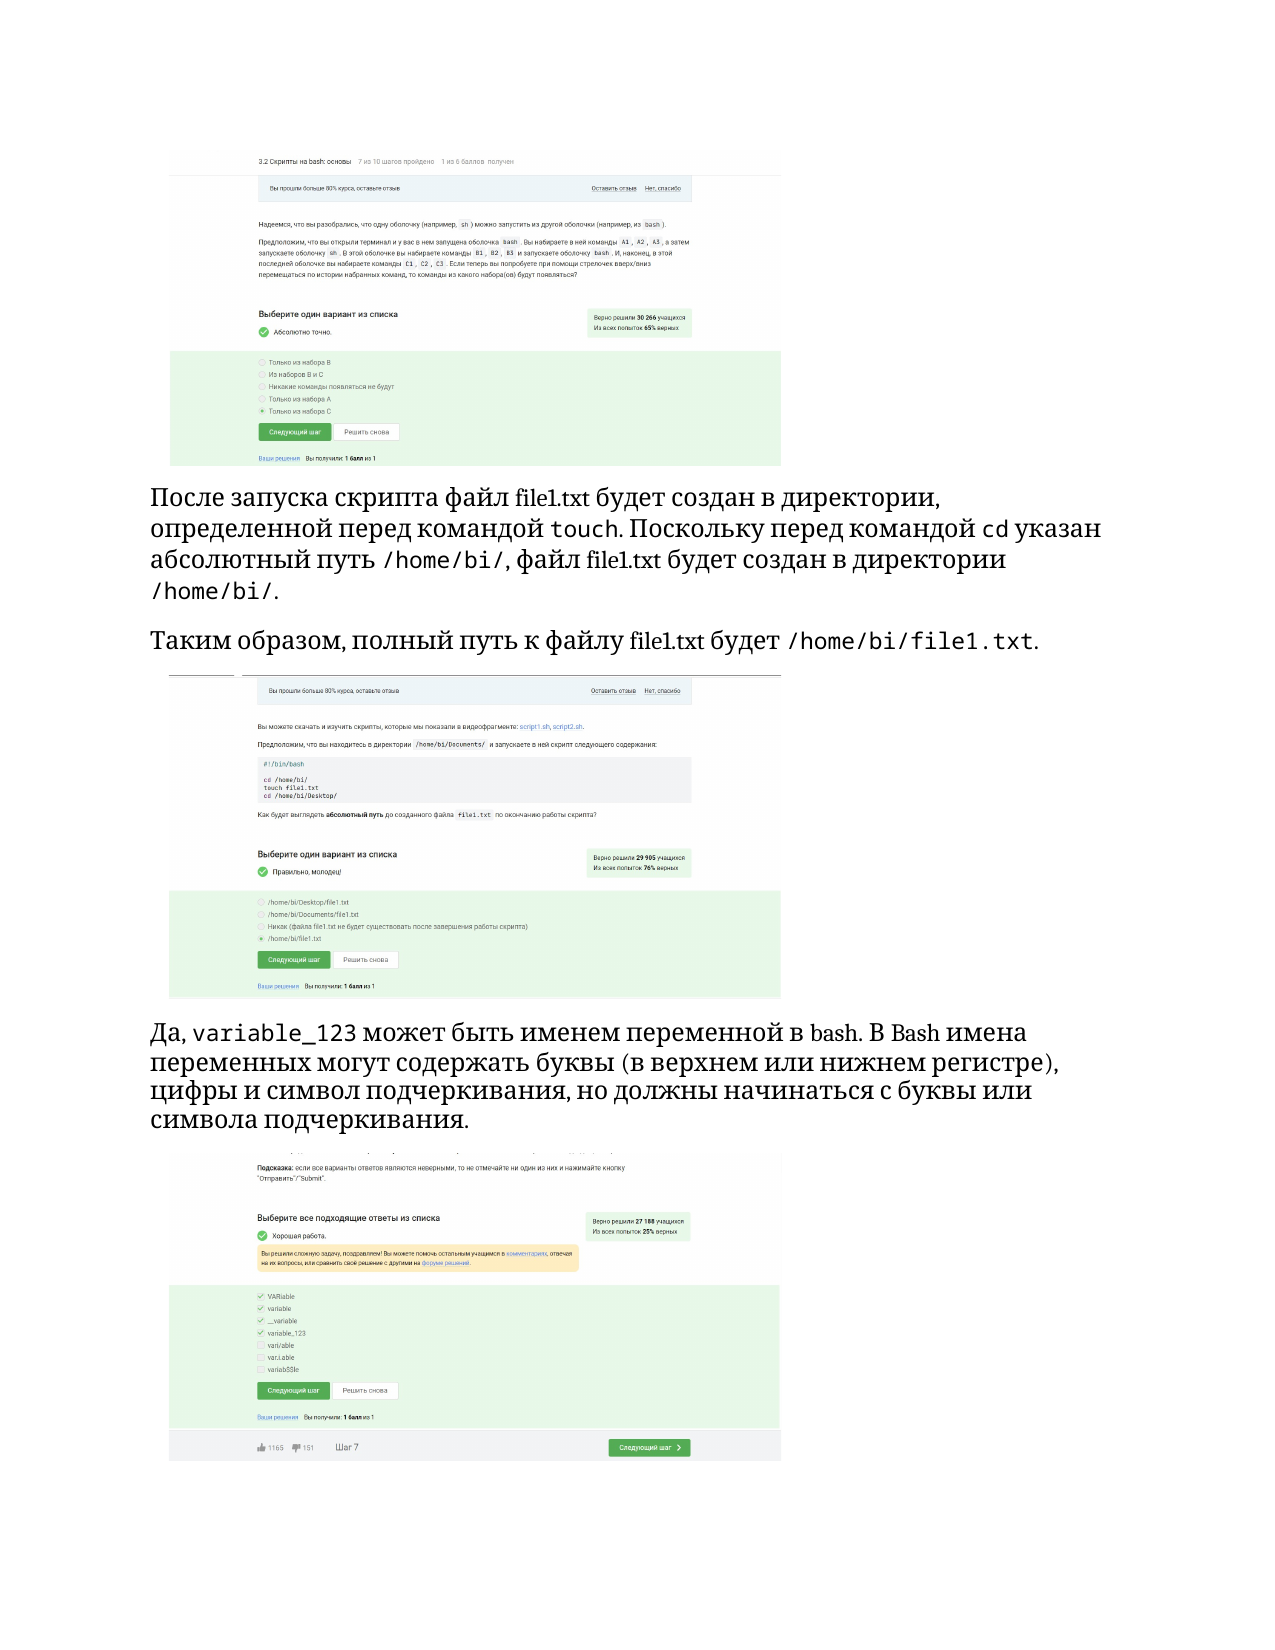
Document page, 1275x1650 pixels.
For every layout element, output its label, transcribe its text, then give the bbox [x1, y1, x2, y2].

picture [168, 150, 782, 466]
text Таким образом, полный путь к файлу file1.txt будет /home/bi/file1.txt. [150, 625, 1125, 657]
text Да, variable_123 может быть именем переменной в bash. В Bash имена переменных могут содержать буквы (в верхнем или нижнем регистре), цифры и символ подчеркивания, но должны начинаться с буквы или символа подчеркивания. [150, 1017, 1125, 1135]
picture [168, 675, 782, 999]
text После запуска скрипта файл file1.txt будет создан в директории, определенной перед командой touch. Поскольку перед командой cd указан абсолютный путь /home/bi/, файл file1.txt будет создан в директории /home/bi/. [150, 484, 1125, 607]
picture [168, 1153, 782, 1461]
